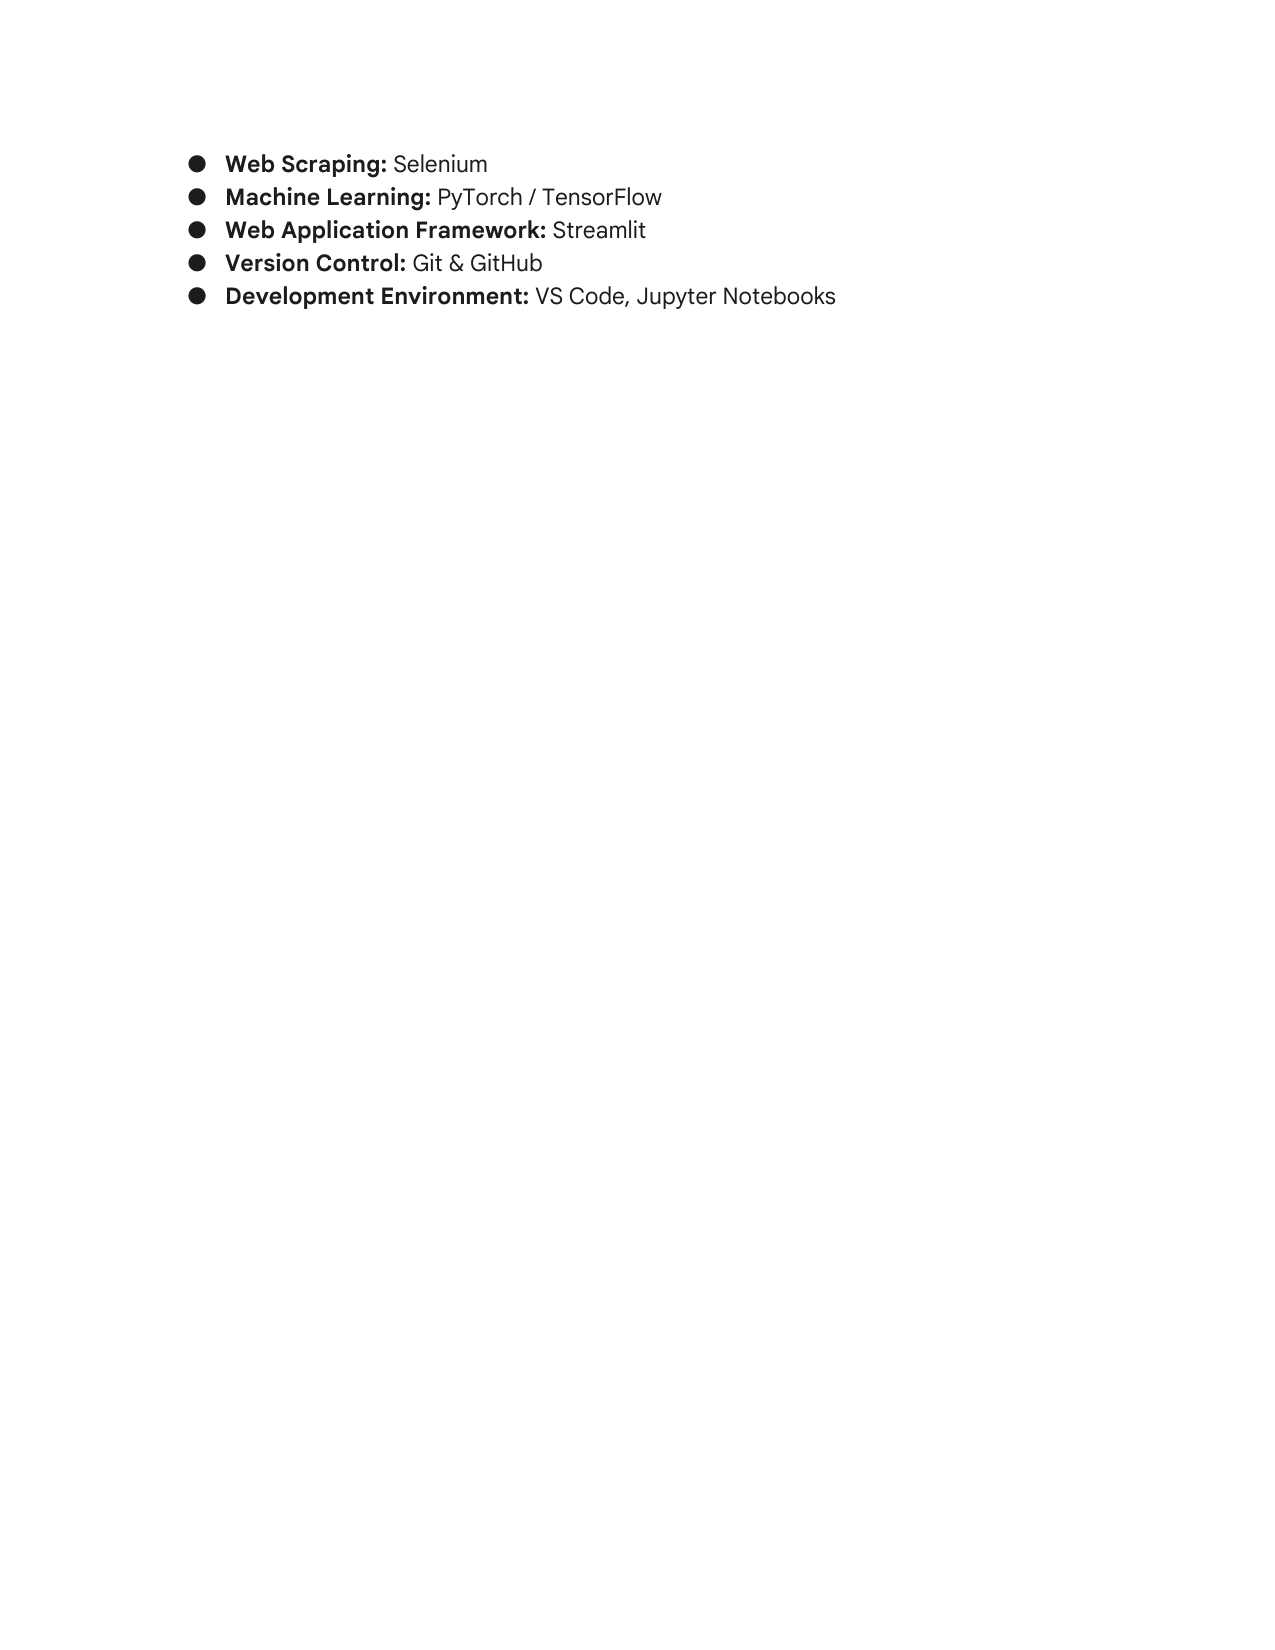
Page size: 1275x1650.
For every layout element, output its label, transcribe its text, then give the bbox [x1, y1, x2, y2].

list Development Environment: VS Code, Jupyter Notebooks [187, 282, 1125, 311]
list Version Control: Git & GitHub [187, 249, 1125, 278]
list Machine Learning: PyTorch / TensorFlow [187, 183, 1125, 212]
list Web Scraping: Selenium [187, 150, 1125, 179]
list Web Application Framework: Streamlit [187, 216, 1125, 245]
